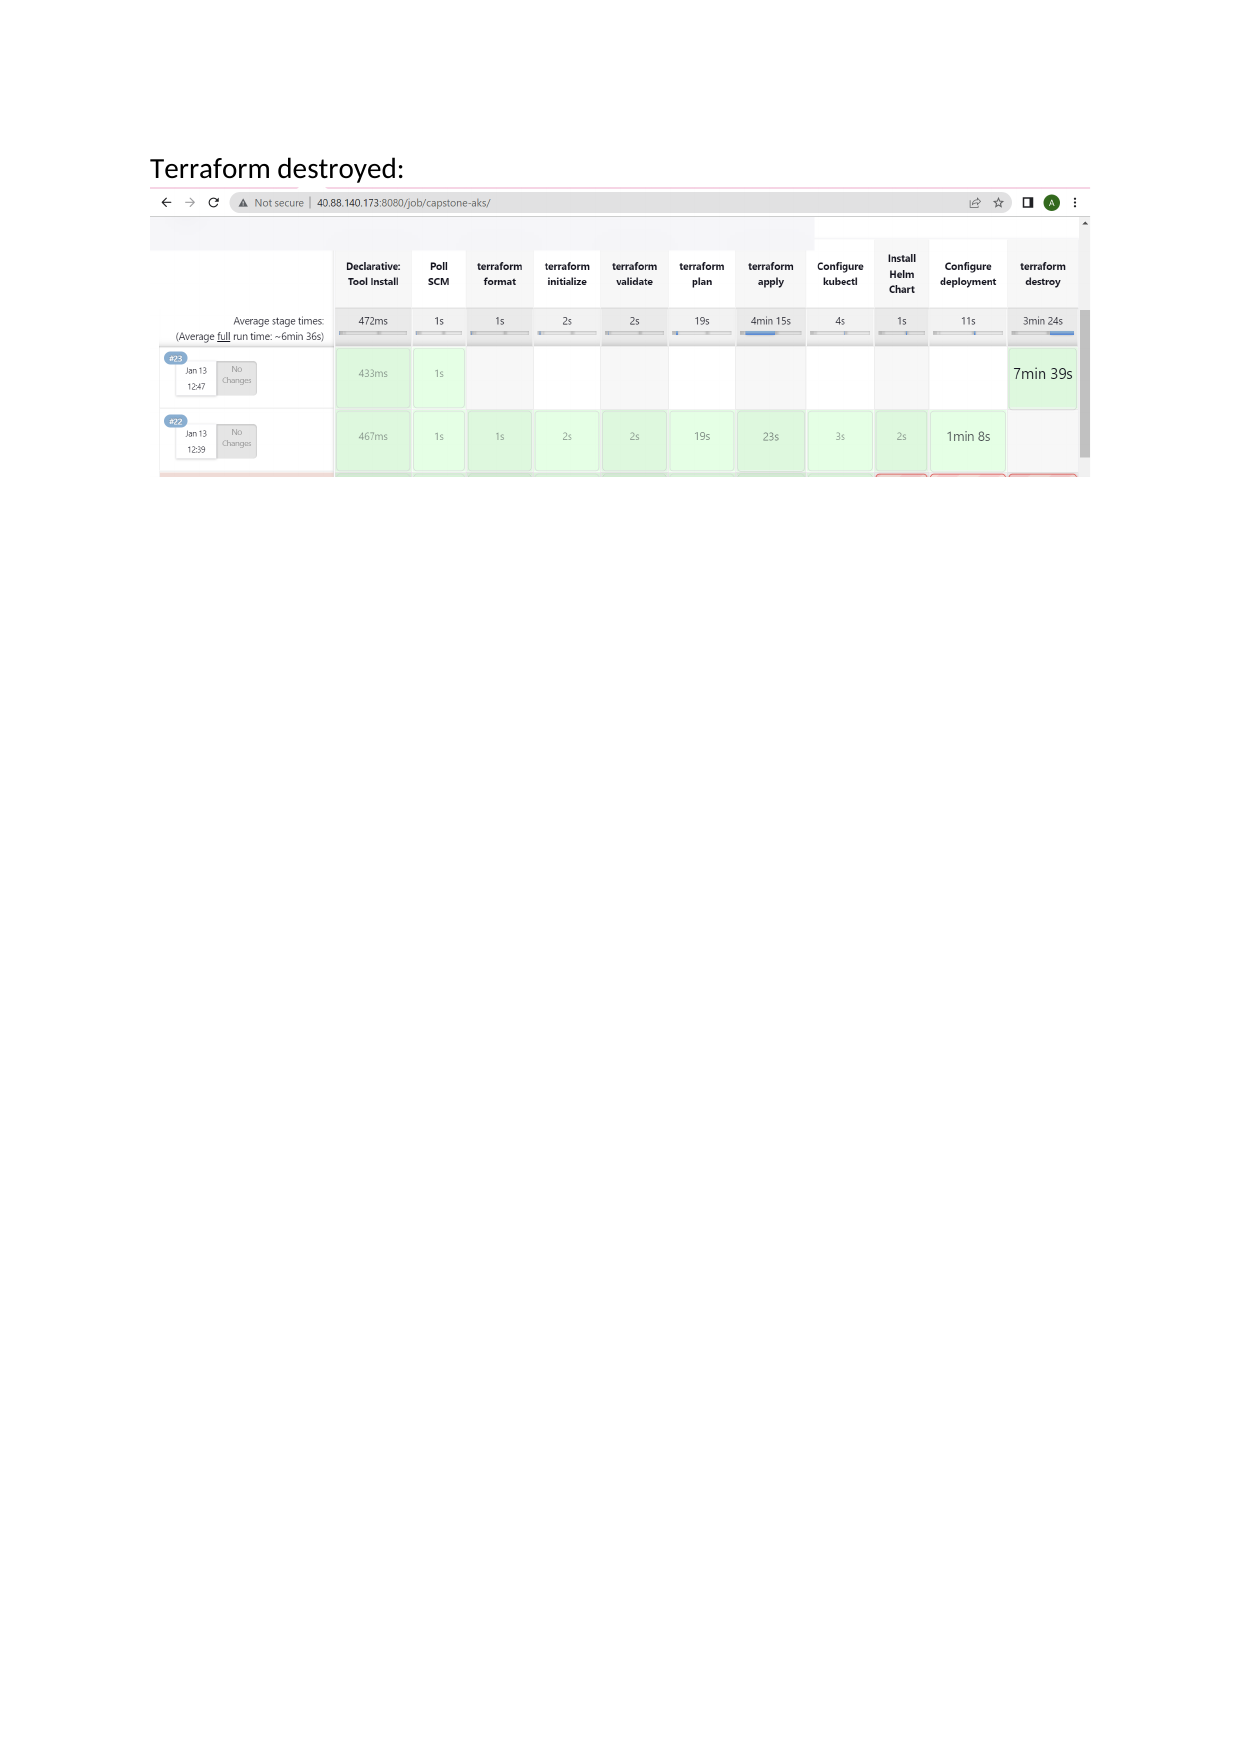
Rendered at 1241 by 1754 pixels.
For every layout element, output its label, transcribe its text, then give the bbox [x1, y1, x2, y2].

picture [150, 187, 1091, 477]
text Terraform destroyed: [150, 150, 1090, 187]
